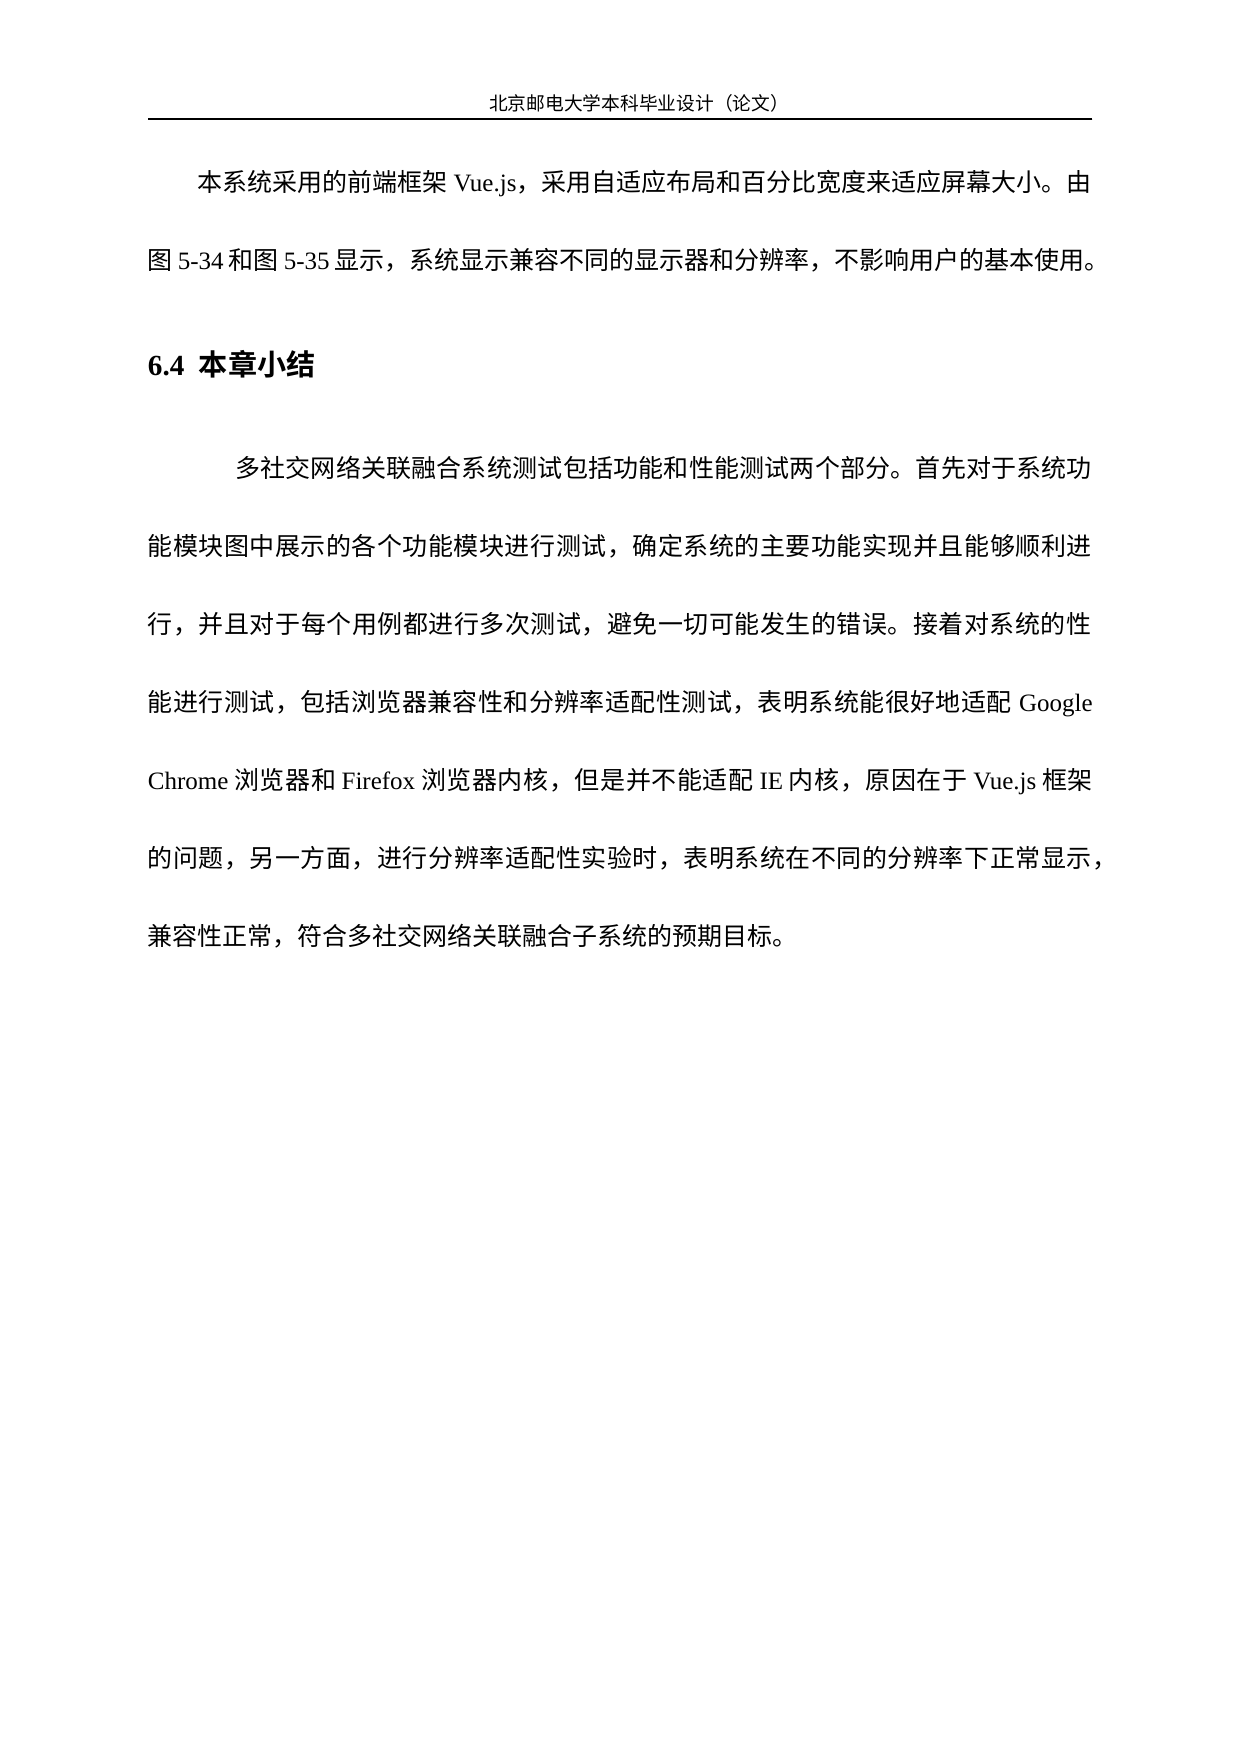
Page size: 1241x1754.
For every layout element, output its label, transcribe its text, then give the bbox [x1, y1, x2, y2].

text 多社交网络关联融合系统测试包括功能和性能测试两个部分。首先对于系统功能模块图中展示的各个功能模块进行测试，确定系统的主要功能实现并且能够顺利进行，并且对于每个用例都进行多次测试，避免一切可能发生的错误。接着对系统的性能进行测试，包括浏览器兼容性和分辨率适配性测试，表明系统能很好地适配Google Chrome浏览器和Firefox浏览器内核，但是并不能适配IE内核，原因在于Vue.js框架的问题，另一方面，进行分辨率适配性实验时，表明系统在不同的分辨率下正常显示，兼容性正常，符合多社交网络关联融合子系统的预期目标。 [148, 434, 1092, 967]
text 本系统采用的前端框架Vue.js，采用自适应布局和百分比宽度来适应屏幕大小。由图5-34和图5-35显示，系统显示兼容不同的显示器和分辨率，不影响用户的基本使用。 [148, 148, 1092, 291]
text 6.4 本章小结 [148, 330, 1092, 395]
